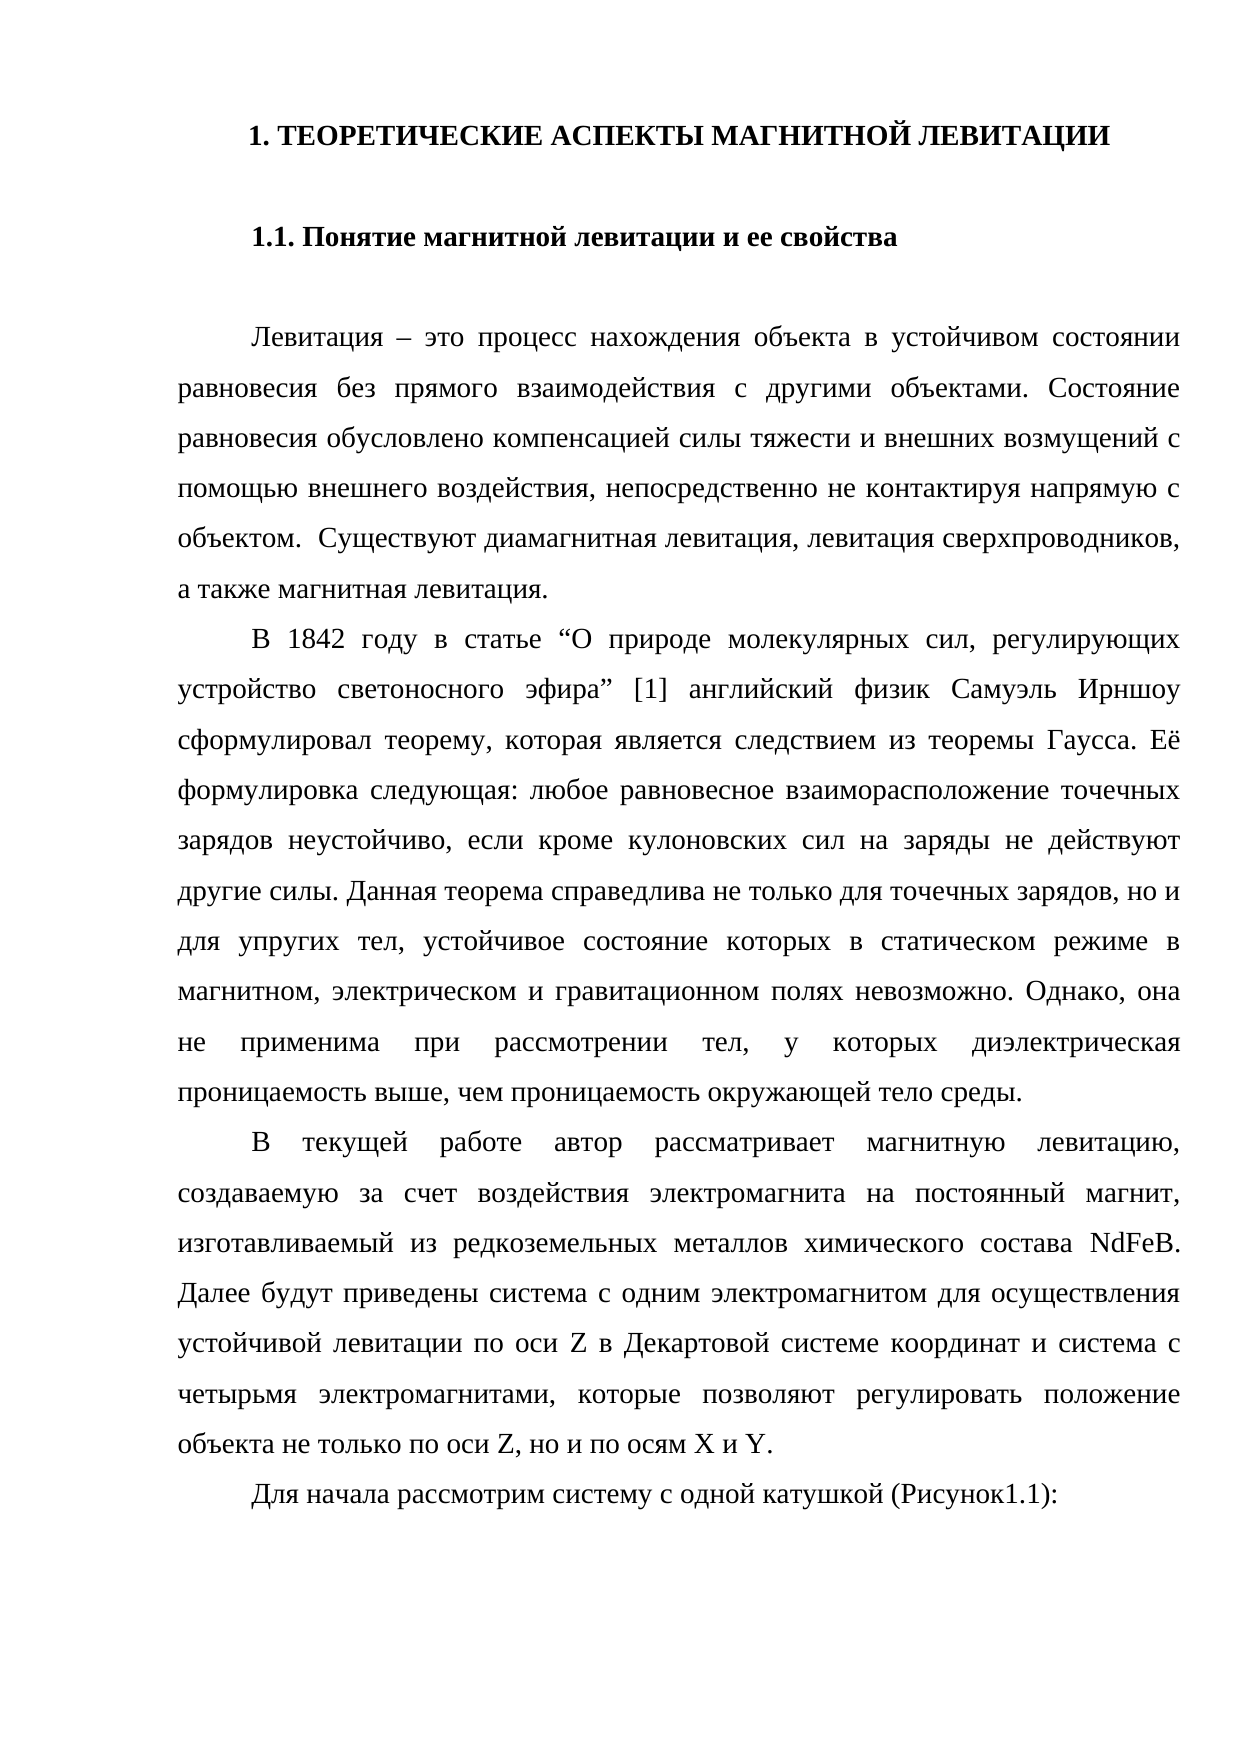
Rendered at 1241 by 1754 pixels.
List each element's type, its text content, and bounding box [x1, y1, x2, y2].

text 1.1. Понятие магнитной левитации и ее свойства [177, 219, 1181, 252]
text Для начала рассмотрим систему с одной катушкой (Рисунок1.1): [177, 1477, 1181, 1510]
text В 1842 году в статье “О природе молекулярных сил, регулирующих устройство светоносного эфира” [1] английский физик Самуэль Ирншоу сформулировал теорему, которая является следствием из теоремы Гаусса. Её формулировка следующая: любое равновесное взаиморасположение точечных зарядов неустойчиво, если кроме кулоновских сил на заряды не действуют другие силы. Данная теорема справедлива не только для точечных зарядов, но и для упругих тел, устойчивое состояние которых в статическом режиме в магнитном, электрическом и гравитационном полях невозможно. Однако, она не применима при рассмотрении тел, у которых диэлектрическая проницаемость выше, чем проницаемость окружающей тело среды. [177, 621, 1181, 1108]
text 1. Теоретические аспекты магнитной левитации [177, 118, 1181, 152]
text В текущей работе автор рассматривает магнитную левитацию, создаваемую за счет воздействия электромагнита на постоянный магнит, изготавливаемый из редкоземельных металлов химического состава NdFeB. Далее будут приведены система с одним электромагнитом для осуществления устойчивой левитации по оси Z в Декартовой системе координат и система с четырьмя электромагнитами, которые позволяют регулировать положение объекта не только по оси Z, но и по осям X и Y. [177, 1124, 1181, 1460]
text Левитация – это процесс нахождения объекта в устойчивом состоянии равновесия без прямого взаимодействия с другими объектами. Состояние равновесия обусловлено компенсацией силы тяжести и внешних возмущений с помощью внешнего воздействия, непосредственно не контактируя напрямую с объектом. Существуют диамагнитная левитация, левитация сверхпроводников, а также магнитная левитация. [177, 319, 1181, 604]
